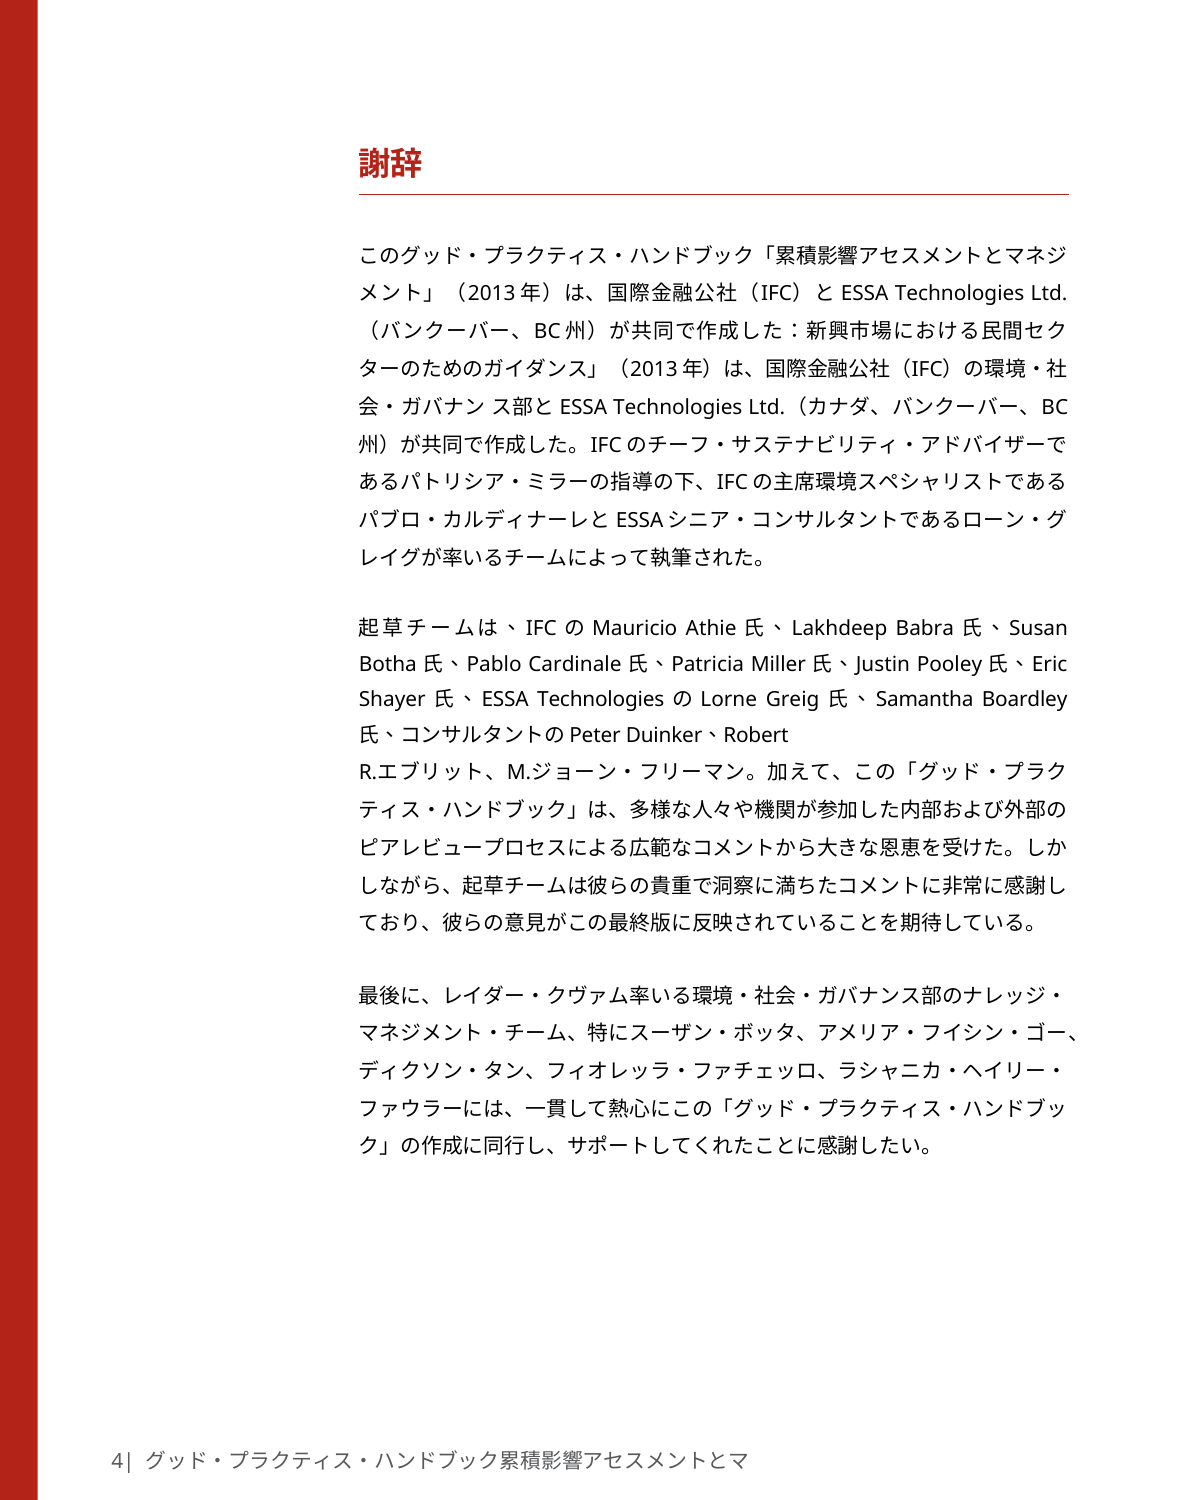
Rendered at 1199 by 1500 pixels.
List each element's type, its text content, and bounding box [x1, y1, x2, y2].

text 最後に、レイダー・クヴァム率いる環境・社会・ガバナンス部のナレッジ・マネジメント・チーム、特にスーザン・ボッタ、アメリア・フイシン・ゴー、ディクソン・タン、フィオレッラ・ファチェッロ、ラシャニカ・ヘイリー・ファウラーには、一貫して熱心にこの「グッド・プラクティス・ハンドブック」の作成に同行し、サポートしてくれたことに感謝したい。 [358, 979, 1068, 1160]
subtitle 謝辞 [358, 145, 1086, 182]
text R.エブリット、M.ジョーン・フリーマン。加えて、この「グッド・プラクティス・ハンドブック」は、多様な人々や機関が参加した内部および外部のピアレビュープロセスによる広範なコメントから大きな恩恵を受けた。しかしながら、起草チームは彼らの貴重で洞察に満ちたコメントに非常に感謝しており、彼らの意見がこの最終版に反映されていることを期待している。 [358, 756, 1068, 937]
text このグッド・プラクティス・ハンドブック「累積影響アセスメントとマネジメント」（2013年）は、国際金融公社（IFC）とESSA Technologies Ltd.（バンクーバー、BC州）が共同で作成した：新興市場における民間セクターのためのガイダンス」（2013年）は、国際金融公社（IFC）の環境・社会・ガバナン ス部とESSA Technologies Ltd.（カナダ、バンクーバー、BC州）が共同で作成した。IFCのチーフ・サステナビリティ・アドバイザーであるパトリシア・ミラーの指導の下、IFCの主席環境スペシャリストであるパブロ・カルディナーレとESSAシニア・コンサルタントであるローン・グレイグが率いるチームによって執筆された。 [358, 239, 1068, 571]
text 起草チームは、IFCのMauricio Athie氏、Lakhdeep Babra氏、Susan Botha氏、Pablo Cardinale氏、Patricia Miller氏、Justin Pooley氏、Eric Shayer氏、ESSA TechnologiesのLorne Greig氏、Samantha Boardley氏、コンサルタントのPeter Duinker、Robert [358, 613, 1068, 748]
